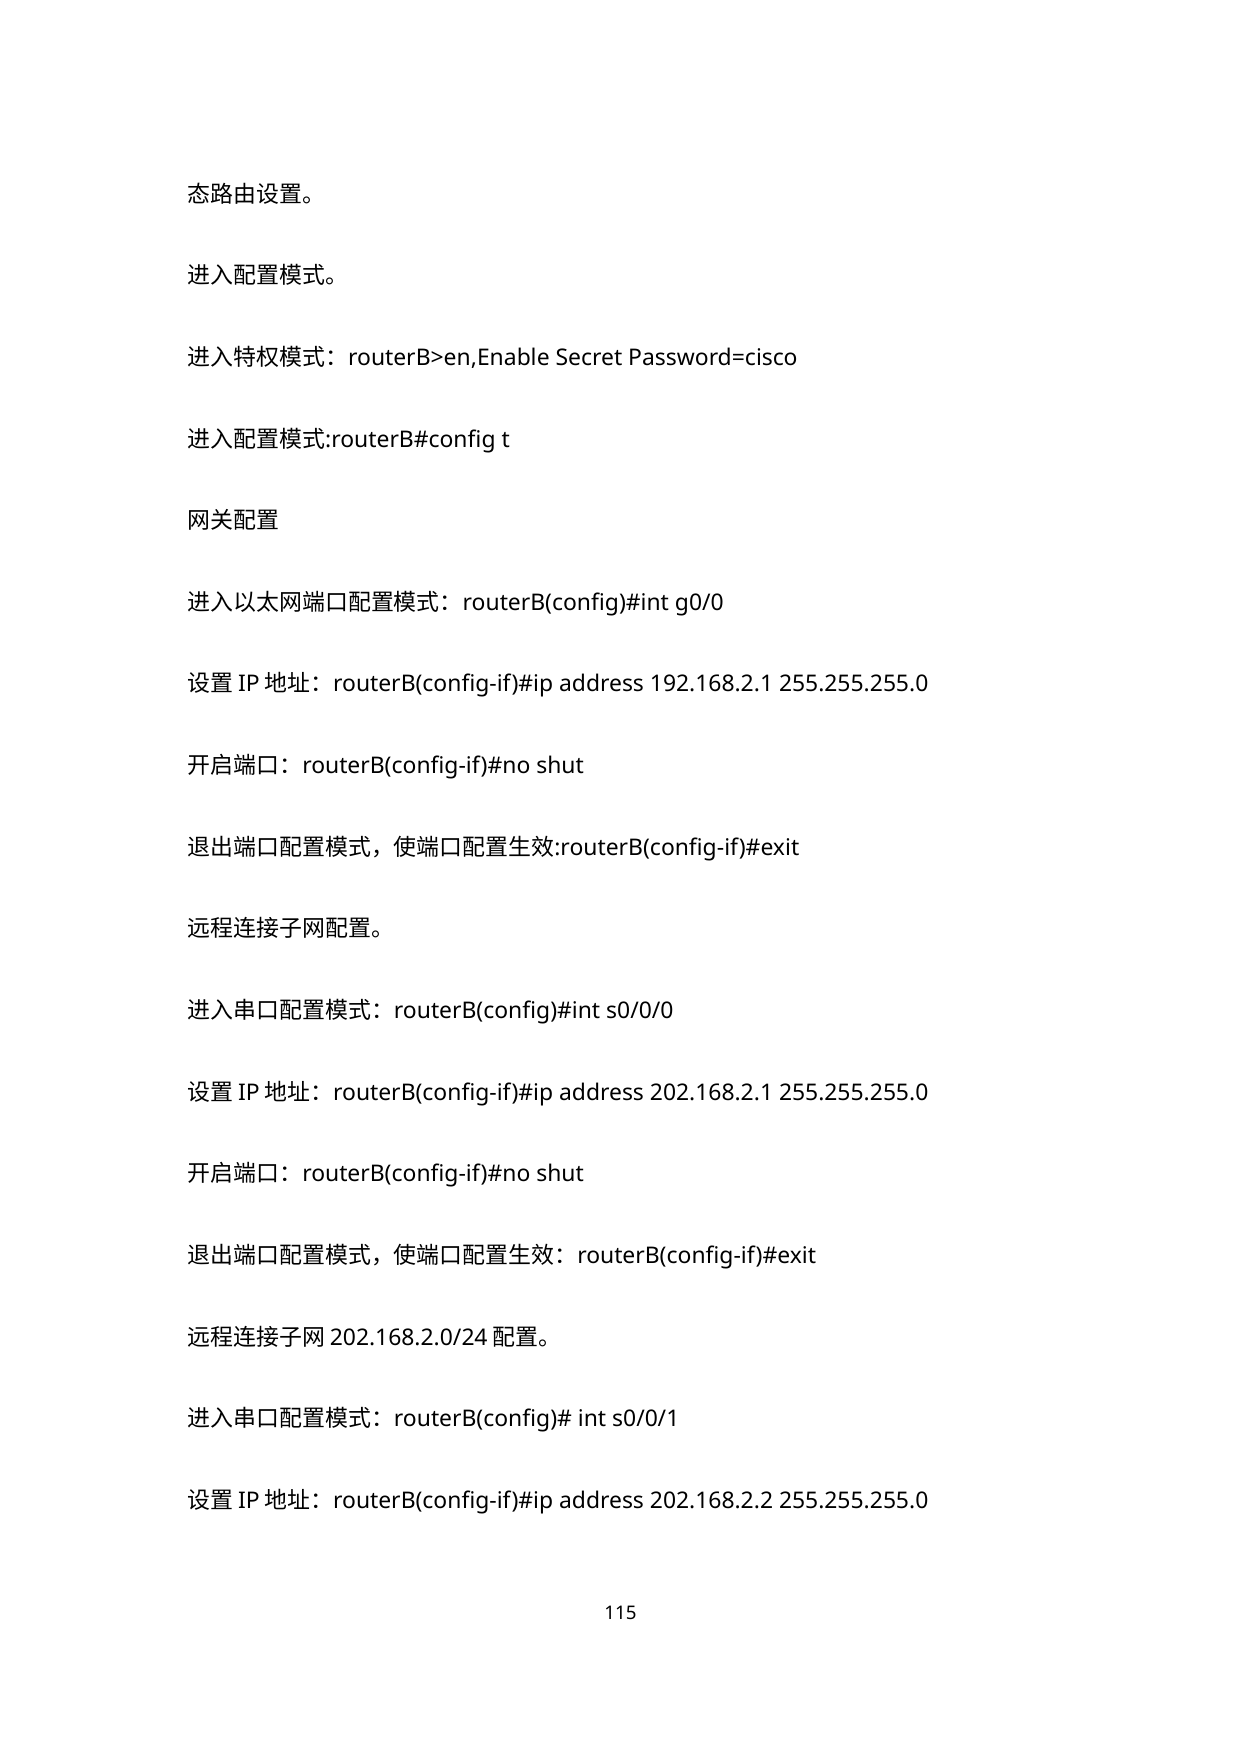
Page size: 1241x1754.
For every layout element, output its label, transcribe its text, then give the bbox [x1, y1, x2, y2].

text 进入串口配置模式：routerB(config)#int s0/0/0 [187, 976, 1053, 1041]
text 远程连接子网202.168.2.0/24配置。 [187, 1303, 1053, 1368]
text 进入特权模式：routerB>en,Enable Secret Password=cisco [187, 323, 1053, 388]
text 设置IP地址：routerB(config-if)#ip address 202.168.2.1 255.255.255.0 [187, 1058, 1053, 1123]
text 进入串口配置模式：routerB(config)# int s0/0/1 [187, 1384, 1053, 1449]
text 进入以太网端口配置模式：routerB(config)#int g0/0 [187, 568, 1053, 633]
text 退出端口配置模式，使端口配置生效:routerB(config-if)#exit [187, 813, 1053, 878]
text 进入配置模式:routerB#config t [187, 404, 1053, 469]
text 开启端口：routerB(config-if)#no shut [187, 731, 1053, 796]
text 网关配置 [187, 486, 1053, 551]
text 设置IP地址：routerB(config-if)#ip address 192.168.2.1 255.255.255.0 [187, 649, 1053, 714]
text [187, 160, 1053, 225]
text 设置IP地址：routerB(config-if)#ip address 202.168.2.2 255.255.255.0 [187, 1466, 1053, 1531]
text 退出端口配置模式，使端口配置生效：routerB(config-if)#exit [187, 1221, 1053, 1286]
text 开启端口：routerB(config-if)#no shut [187, 1139, 1053, 1204]
text 远程连接子网配置。 [187, 894, 1053, 959]
text 进入配置模式。 [187, 241, 1053, 306]
